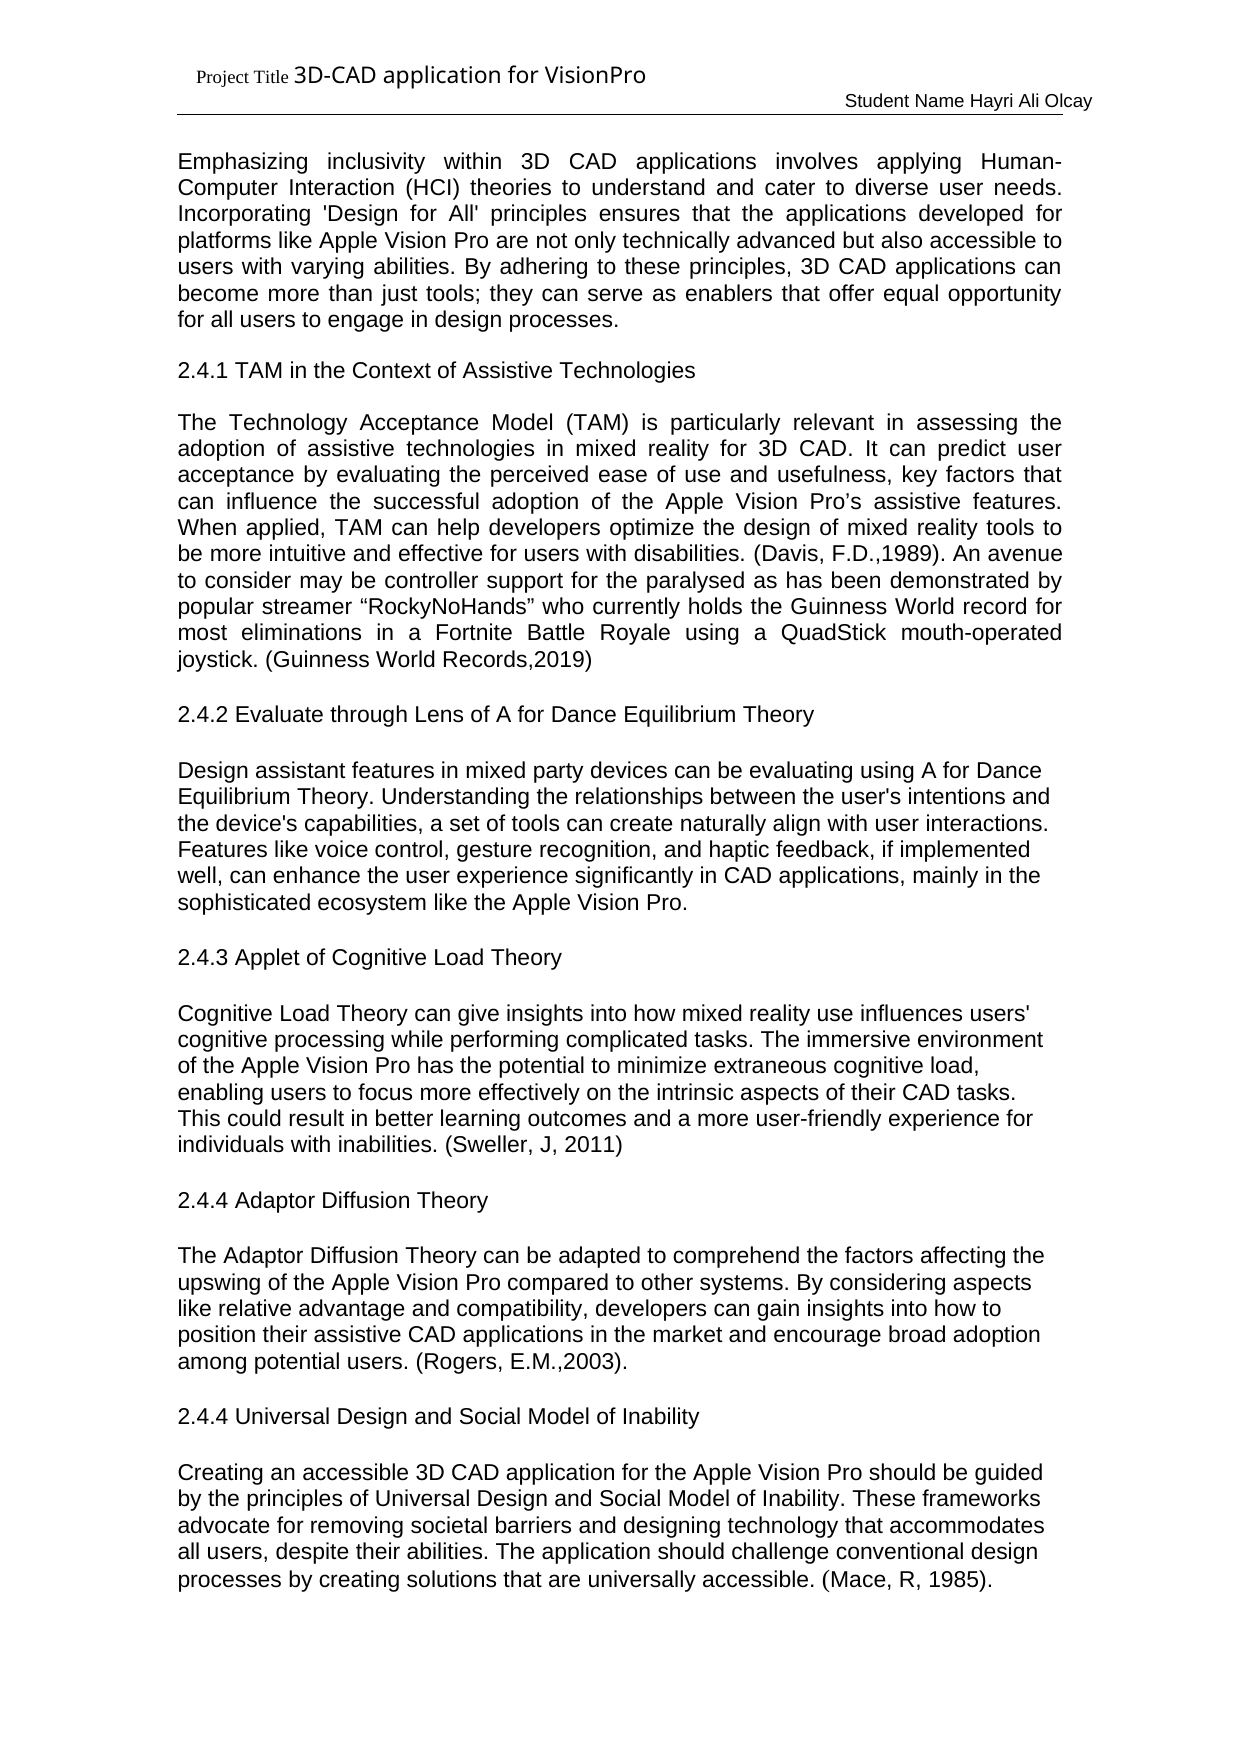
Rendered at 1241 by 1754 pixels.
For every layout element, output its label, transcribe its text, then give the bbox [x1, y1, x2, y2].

text 2.4.4 Universal Design and Social Model of Inability [177, 1403, 1063, 1430]
text Creating an accessible 3D CAD application for the Apple Vision Pro should be guided by the principles of Universal Design and Social Model of Inability. These frameworks advocate for removing societal barriers and designing technology that accommodates all users, despite their abilities. The application should challenge conventional design processes by creating solutions that are universally accessible. (Mace, R, 1985). [177, 1459, 1063, 1593]
text Emphasizing inclusivity within 3D CAD applications involves applying Human-Computer Interaction (HCI) theories to understand and cater to diverse user needs. Incorporating 'Design for All' principles ensures that the applications developed for platforms like Apple Vision Pro are not only technically advanced but also accessible to users with varying abilities. By adhering to these principles, 3D CAD applications can become more than just tools; they can serve as enablers that offer equal opportunity for all users to engage in design processes. [177, 148, 1063, 332]
text 2.4.2 Evaluate through Lens of A for Dance Equilibrium Theory [177, 701, 1063, 728]
text The Adaptor Diffusion Theory can be adapted to comprehend the factors affecting the upswing of the Apple Vision Pro compared to other systems. By considering aspects like relative advantage and compatibility, developers can gain insights into how to position their assistive CAD applications in the market and encourage broad adoption among potential users. (Rogers, E.M.,2003). [177, 1242, 1063, 1374]
text Cognitive Load Theory can give insights into how mixed reality use influences users' cognitive processing while performing complicated tasks. The immersive environment of the Apple Vision Pro has the potential to minimize extraneous cognitive load, enabling users to focus more effectively on the intrinsic aspects of their CAD tasks. This could result in better learning outcomes and a more user-friendly experience for individuals with inabilities. (Sweller, J, 2011) [177, 999, 1063, 1158]
text 2.4.4 Adaptor Diffusion Theory [177, 1187, 1063, 1213]
text Design assistant features in mixed party devices can be evaluating using A for Dance Equilibrium Theory. Understanding the relationships between the user's intentions and the device's capabilities, a set of tools can create naturally align with user interactions. Features like voice control, gesture recognition, and haptic feedback, if implemented well, can enhance the user experience significantly in CAD applications, mainly in the sophisticated ecosystem like the Apple Vision Pro. [177, 757, 1063, 915]
text 2.4.1 TAM in the Context of Assistive Technologies [177, 357, 1063, 383]
text 2.4.3 Applet of Cognitive Load Theory [177, 944, 1063, 970]
text The Technology Acceptance Model (TAM) is particularly relevant in assessing the adoption of assistive technologies in mixed reality for 3D CAD. It can predict user acceptance by evaluating the perceived ease of use and usefulness, key factors that can influence the successful adoption of the Apple Vision Pro’s assistive features. When applied, TAM can help developers optimize the design of mixed reality tools to be more intuitive and effective for users with disabilities. (Davis, F.D.,1989). An avenue to consider may be controller support for the paralysed as has been demonstrated by popular streamer “RockyNoHands” who currently holds the Guinness World record for most eliminations in a Fortnite Battle Royale using a QuadStick mouth-operated joystick. (Guinness World Records,2019) [177, 408, 1063, 672]
